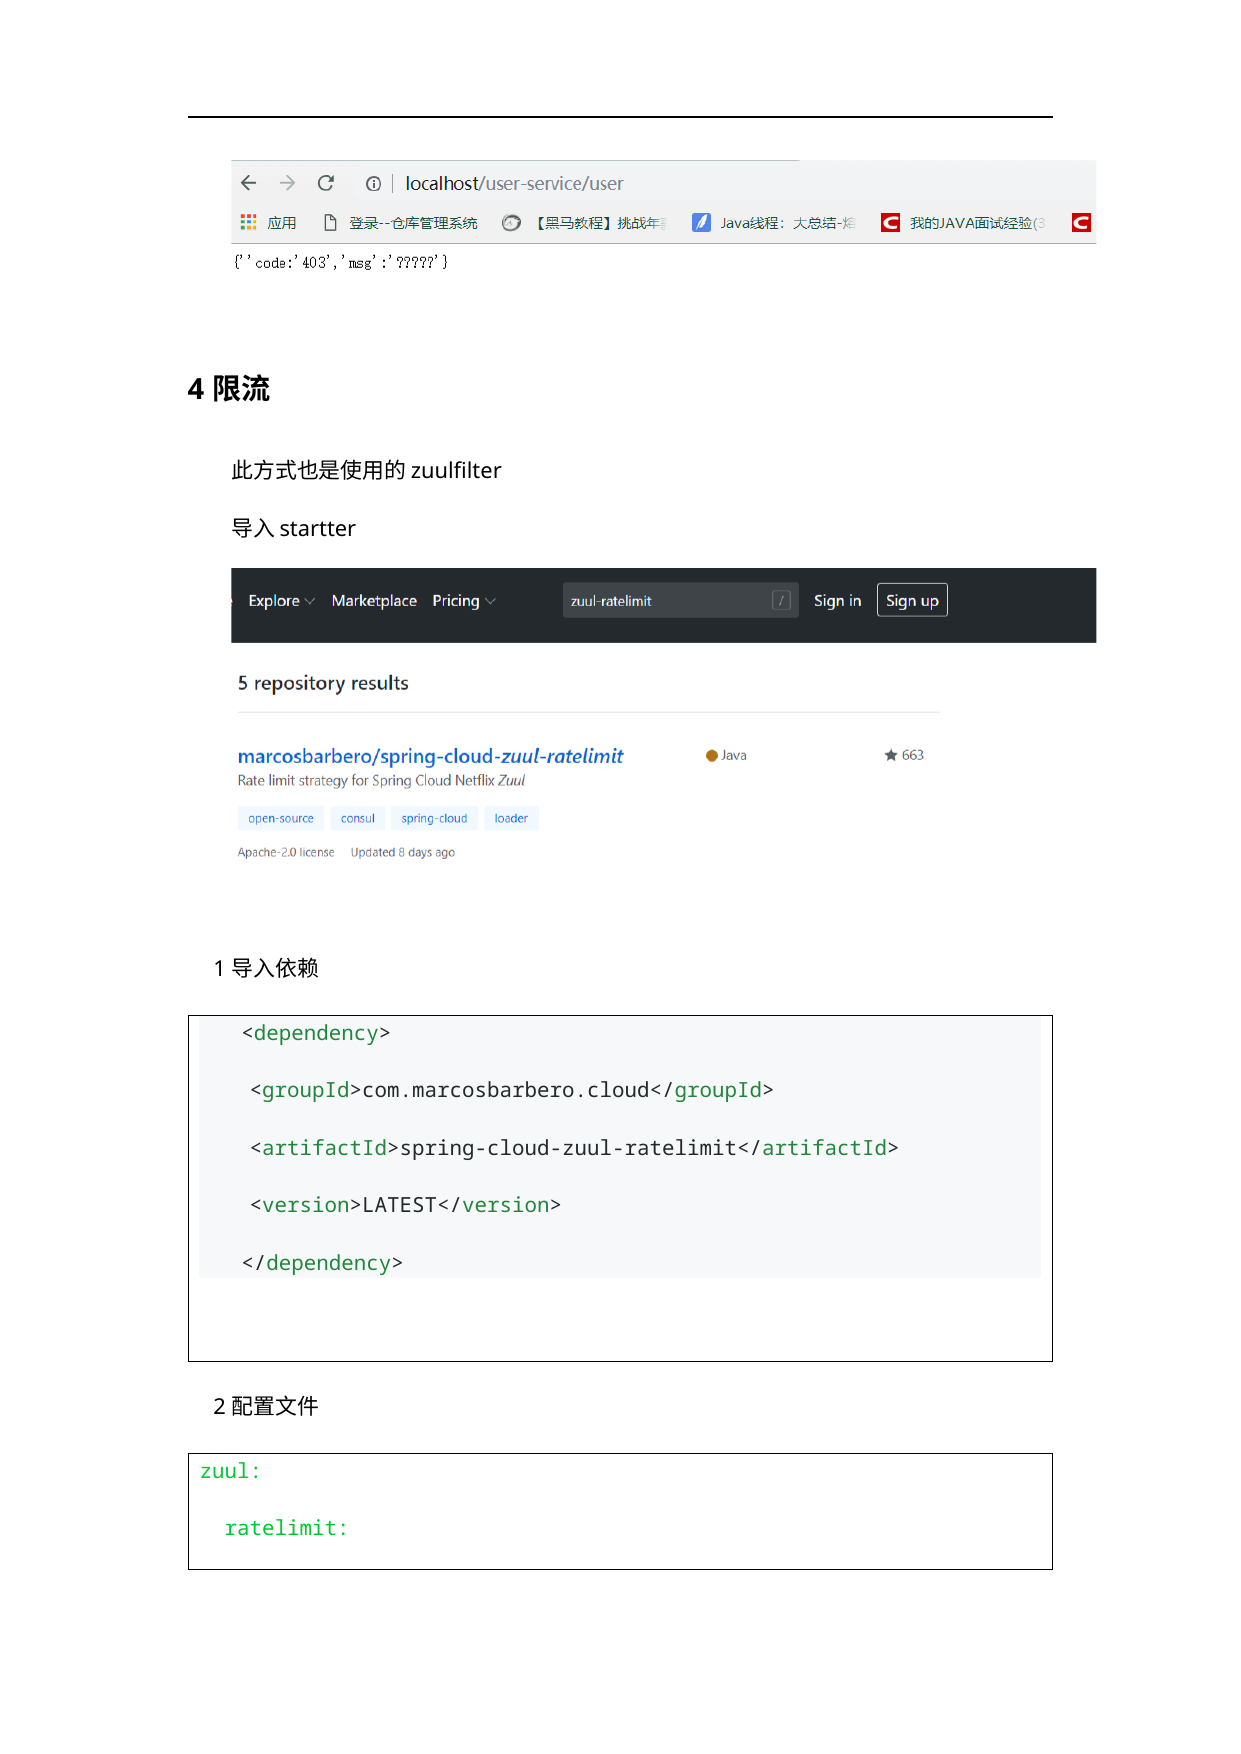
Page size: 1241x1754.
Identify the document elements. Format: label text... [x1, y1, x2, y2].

subtitle 导入依赖 [187, 951, 1053, 983]
table_header <dependency> <groupId>com.marcosbarbero.cloud</groupId> <artifactId>spring-cloud-zuul-ratelimit</artifactId> <version>LATEST</version> </dependency> [189, 1016, 1052, 1361]
picture [231, 568, 1097, 860]
text 此方式也是使用的zuulfilter [187, 453, 1053, 485]
subtitle 配置文件 [187, 1389, 1053, 1421]
text 导入startter [187, 511, 1053, 543]
picture [231, 160, 1097, 311]
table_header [189, 1454, 1052, 1568]
subtitle 限流 [187, 354, 1053, 419]
